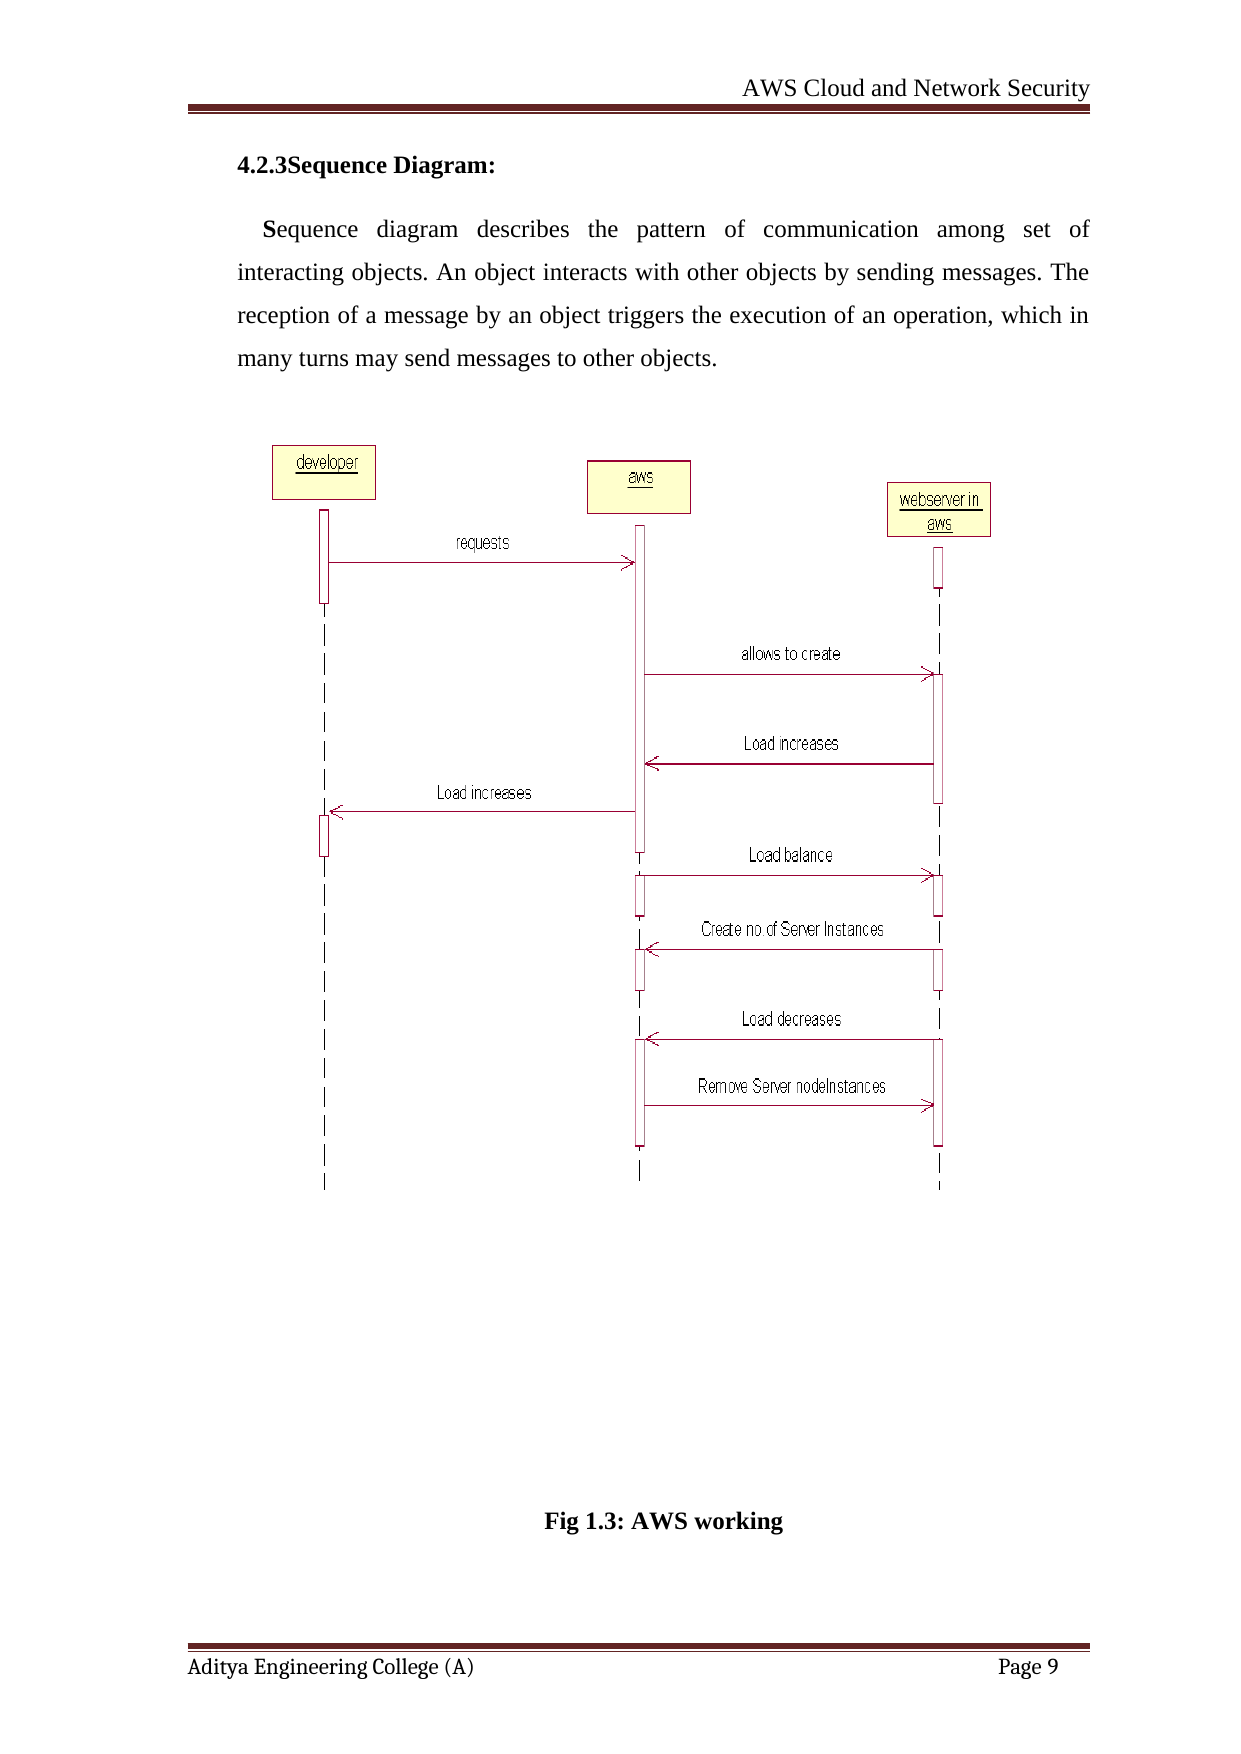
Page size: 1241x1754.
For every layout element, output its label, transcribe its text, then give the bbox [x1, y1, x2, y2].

picture [237, 407, 1223, 1492]
text Fig 1.3: AWS working [237, 1492, 1090, 1535]
text 4.2.3Sequence Diagram: [237, 150, 1090, 179]
text Sequence diagram describes the pattern of communication among set of interacting objects. An object interacts with other objects by sending messages. The reception of a message by an object triggers the execution of an operation, which in many turns may send messages to other objects. [237, 214, 1090, 372]
